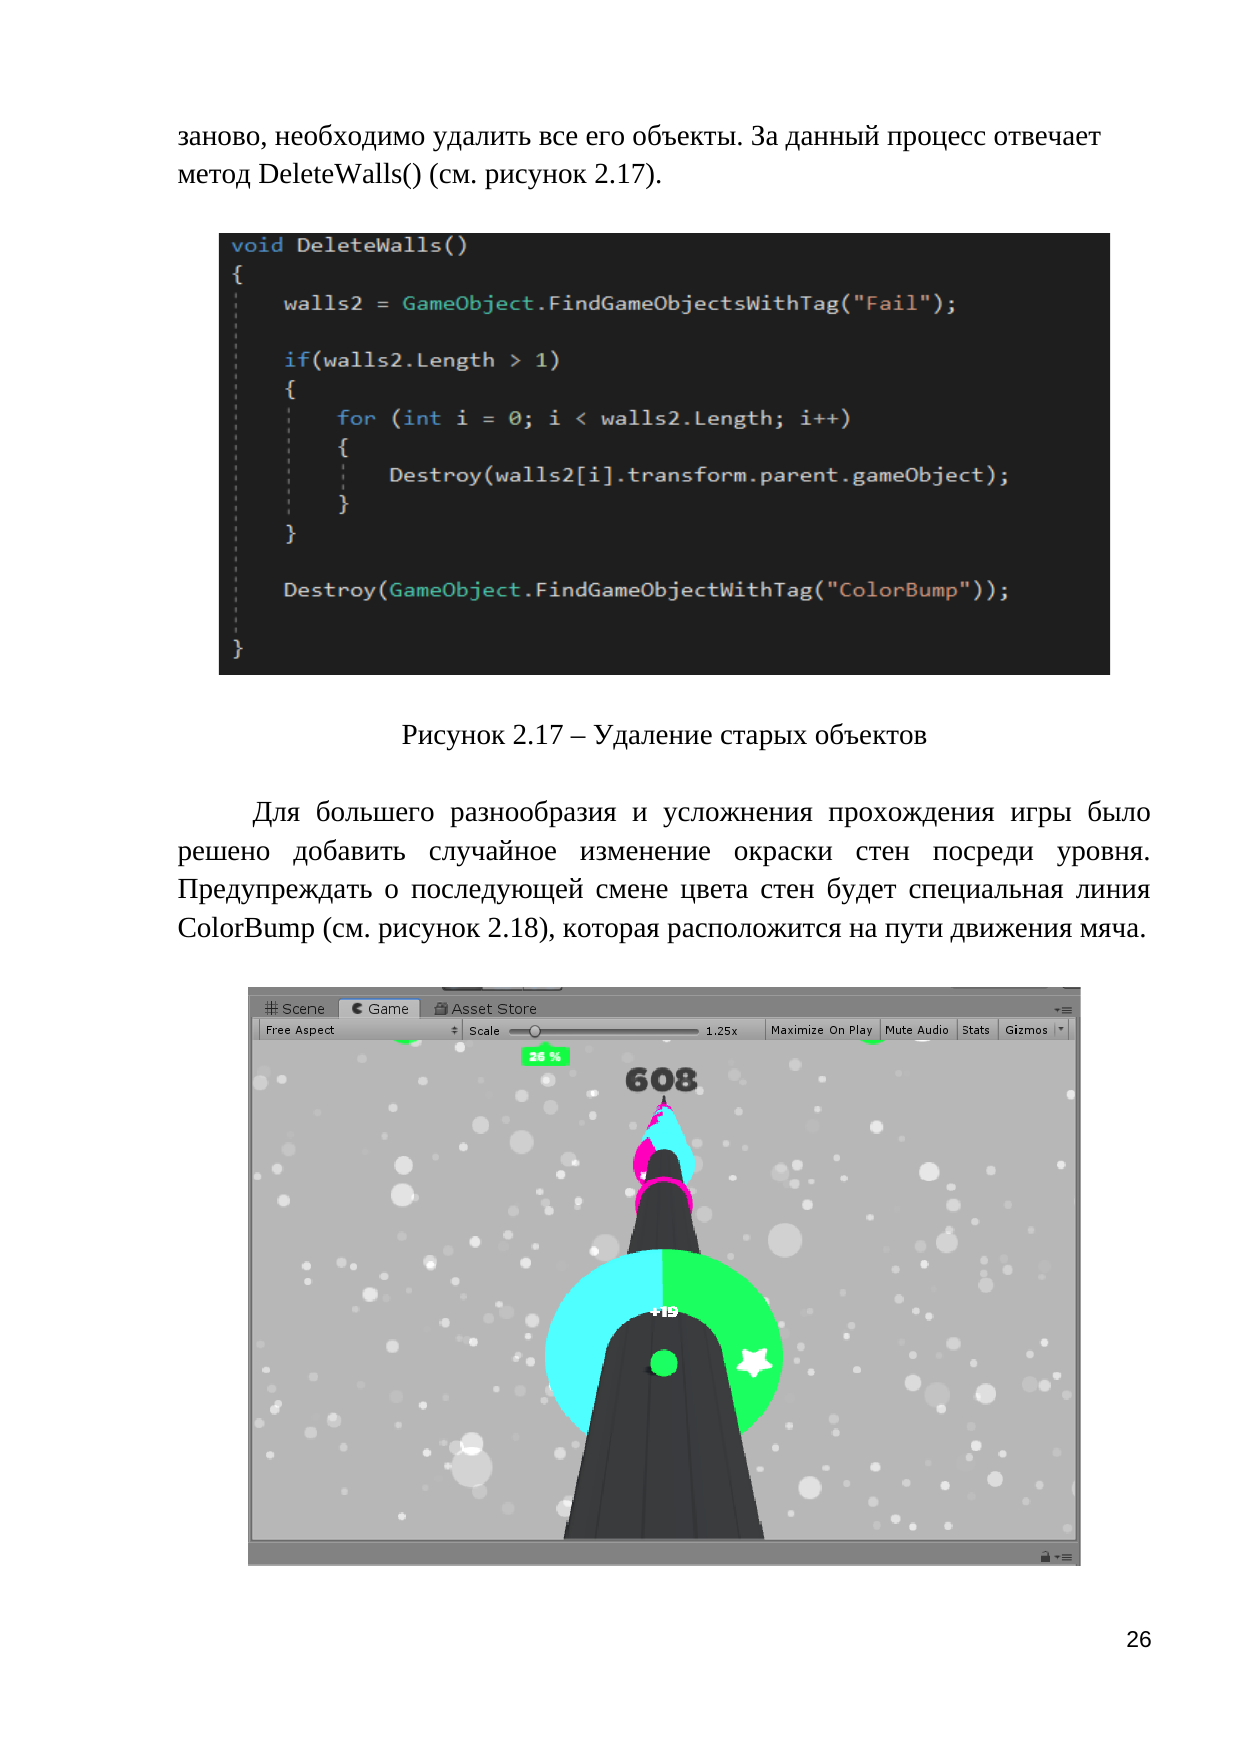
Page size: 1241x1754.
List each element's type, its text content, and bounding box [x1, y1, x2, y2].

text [177, 118, 1152, 190]
text Для большего разнообразия и усложнения прохождения игры было решено добавить случайное изменение окраски стен посреди уровня. Предупреждать о последующей смене цвета стен будет специальная линия ColorBump (см. рисунок 2.18), которая расположится на пути движения мяча. [177, 794, 1152, 944]
picture [248, 987, 1081, 1566]
picture [218, 233, 1110, 675]
text Рисунок 2.17 – Удаление старых объектов [177, 717, 1152, 751]
